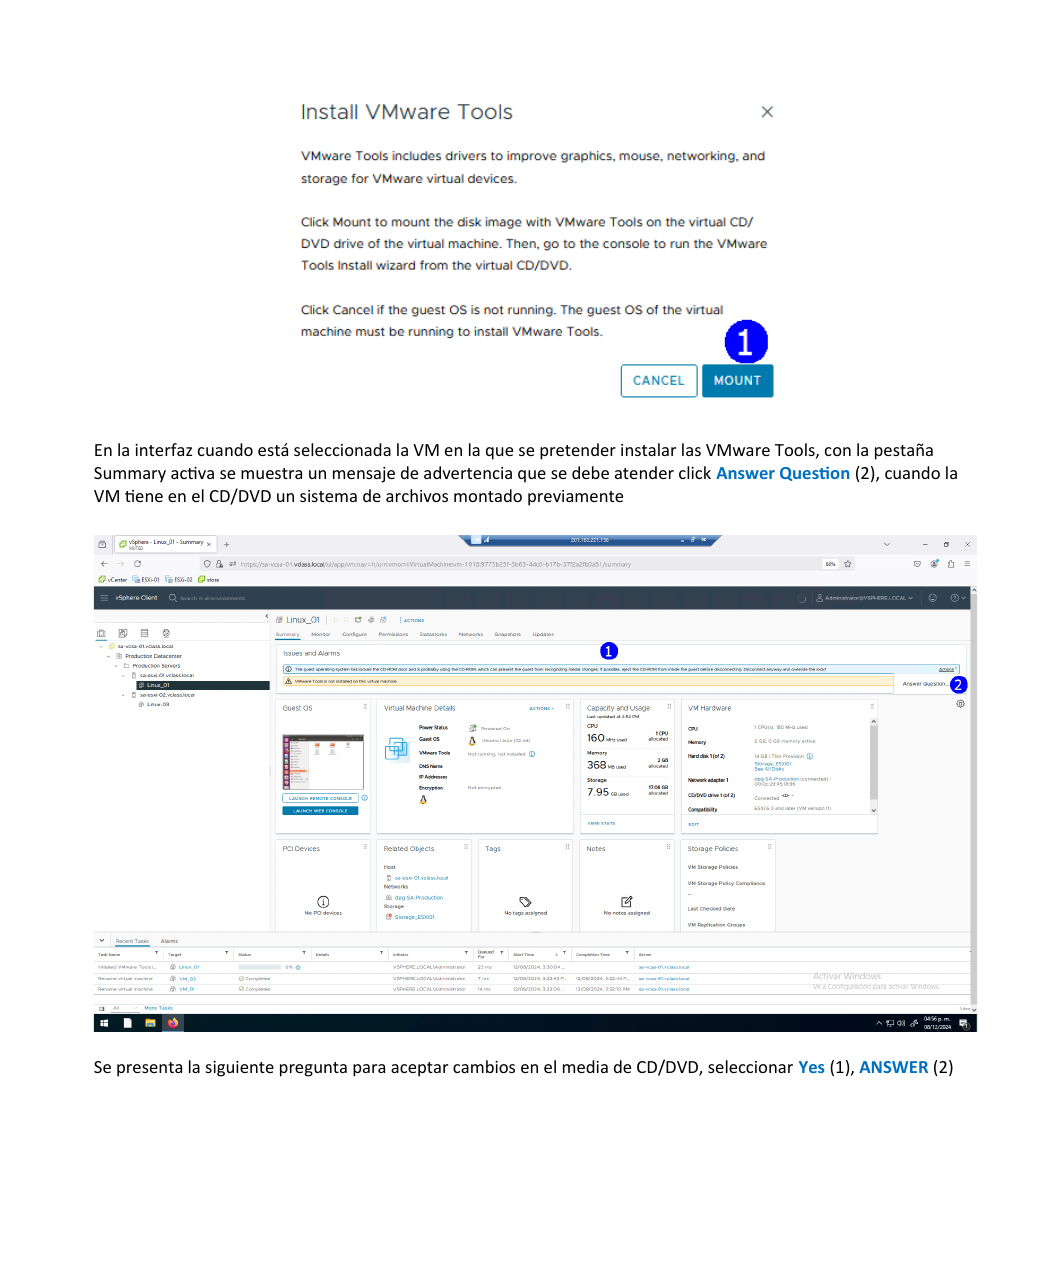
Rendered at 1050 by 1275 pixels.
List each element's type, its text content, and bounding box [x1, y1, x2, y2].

text En la interfaz cuando está seleccionada la VM en la que se pretender instalar las VMware Tools, con la pestaña Summary activa se muestra un mensaje de advertencia que se debe atender click Answer Question (2), cuando la VM tiene en el CD/DVD un sistema de archivos montado previamente [94, 438, 977, 507]
text Se presenta la siguiente pregunta para aceptar cambios en el media de CD/DVD, seleccionar Yes (1), ANSWER (2) [94, 1055, 977, 1078]
picture [278, 81, 793, 416]
picture [93, 535, 978, 1032]
